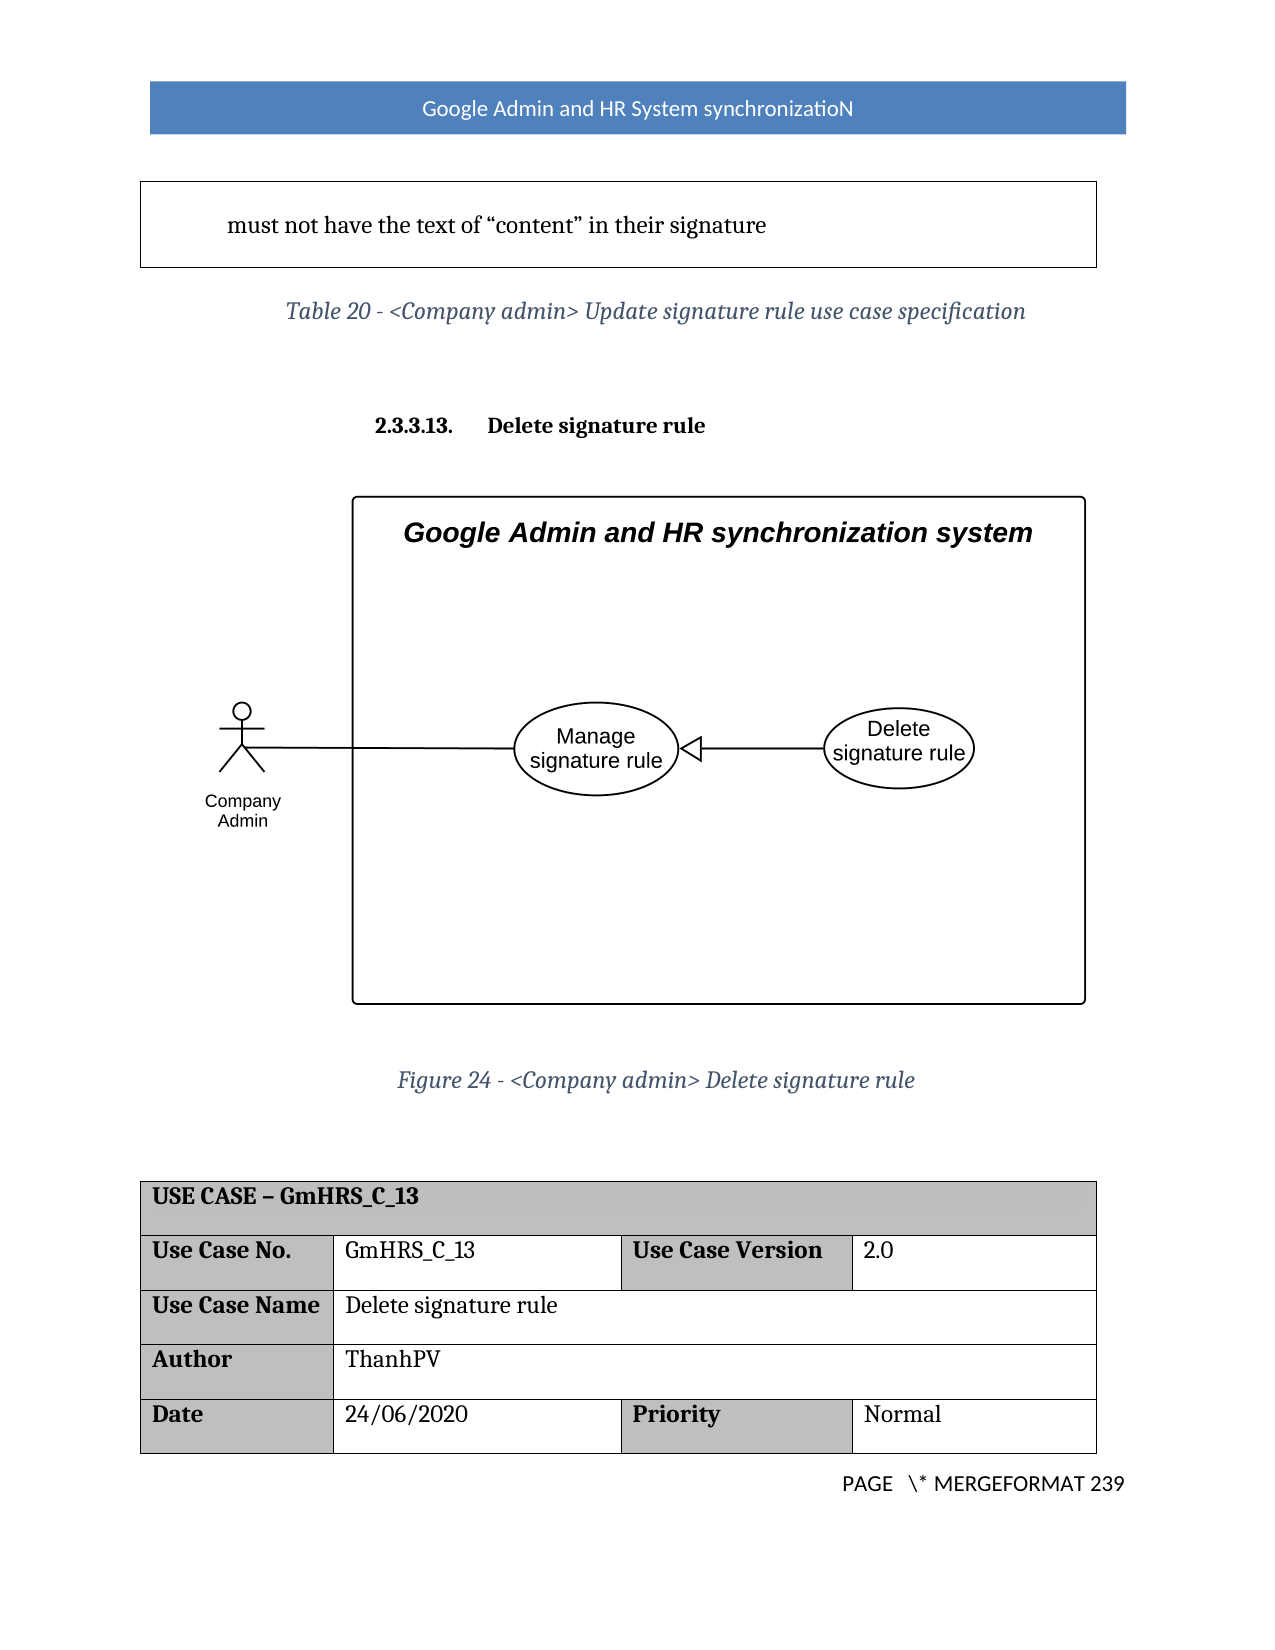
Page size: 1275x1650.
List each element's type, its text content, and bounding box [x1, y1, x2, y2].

table_header USE CASE – GmHRS_C_13 [141, 1182, 1096, 1235]
picture [187, 471, 1126, 1033]
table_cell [141, 182, 1096, 267]
table_cell Normal [853, 1400, 1096, 1453]
subtitle Delete signature rule [375, 412, 1125, 439]
table_cell Date [141, 1400, 333, 1453]
table_cell GmHRS_C_13 [334, 1236, 621, 1290]
table_cell 2.0 [853, 1236, 1096, 1290]
table_cell Use Case No. [141, 1236, 333, 1290]
table_cell Use Case Name [141, 1291, 333, 1344]
table_cell Use Case Version [622, 1236, 852, 1290]
text Figure 24 - <Company admin> Delete signature rule [187, 1066, 1125, 1094]
table_cell ThanhPV [334, 1345, 1096, 1399]
text Table 20 - <Company admin> Update signature rule use case specification [187, 297, 1125, 326]
table_cell Author [141, 1345, 333, 1399]
table_cell Delete signature rule [334, 1291, 1096, 1344]
table_cell 24/06/2020 [334, 1400, 621, 1453]
table_cell Priority [622, 1400, 852, 1453]
